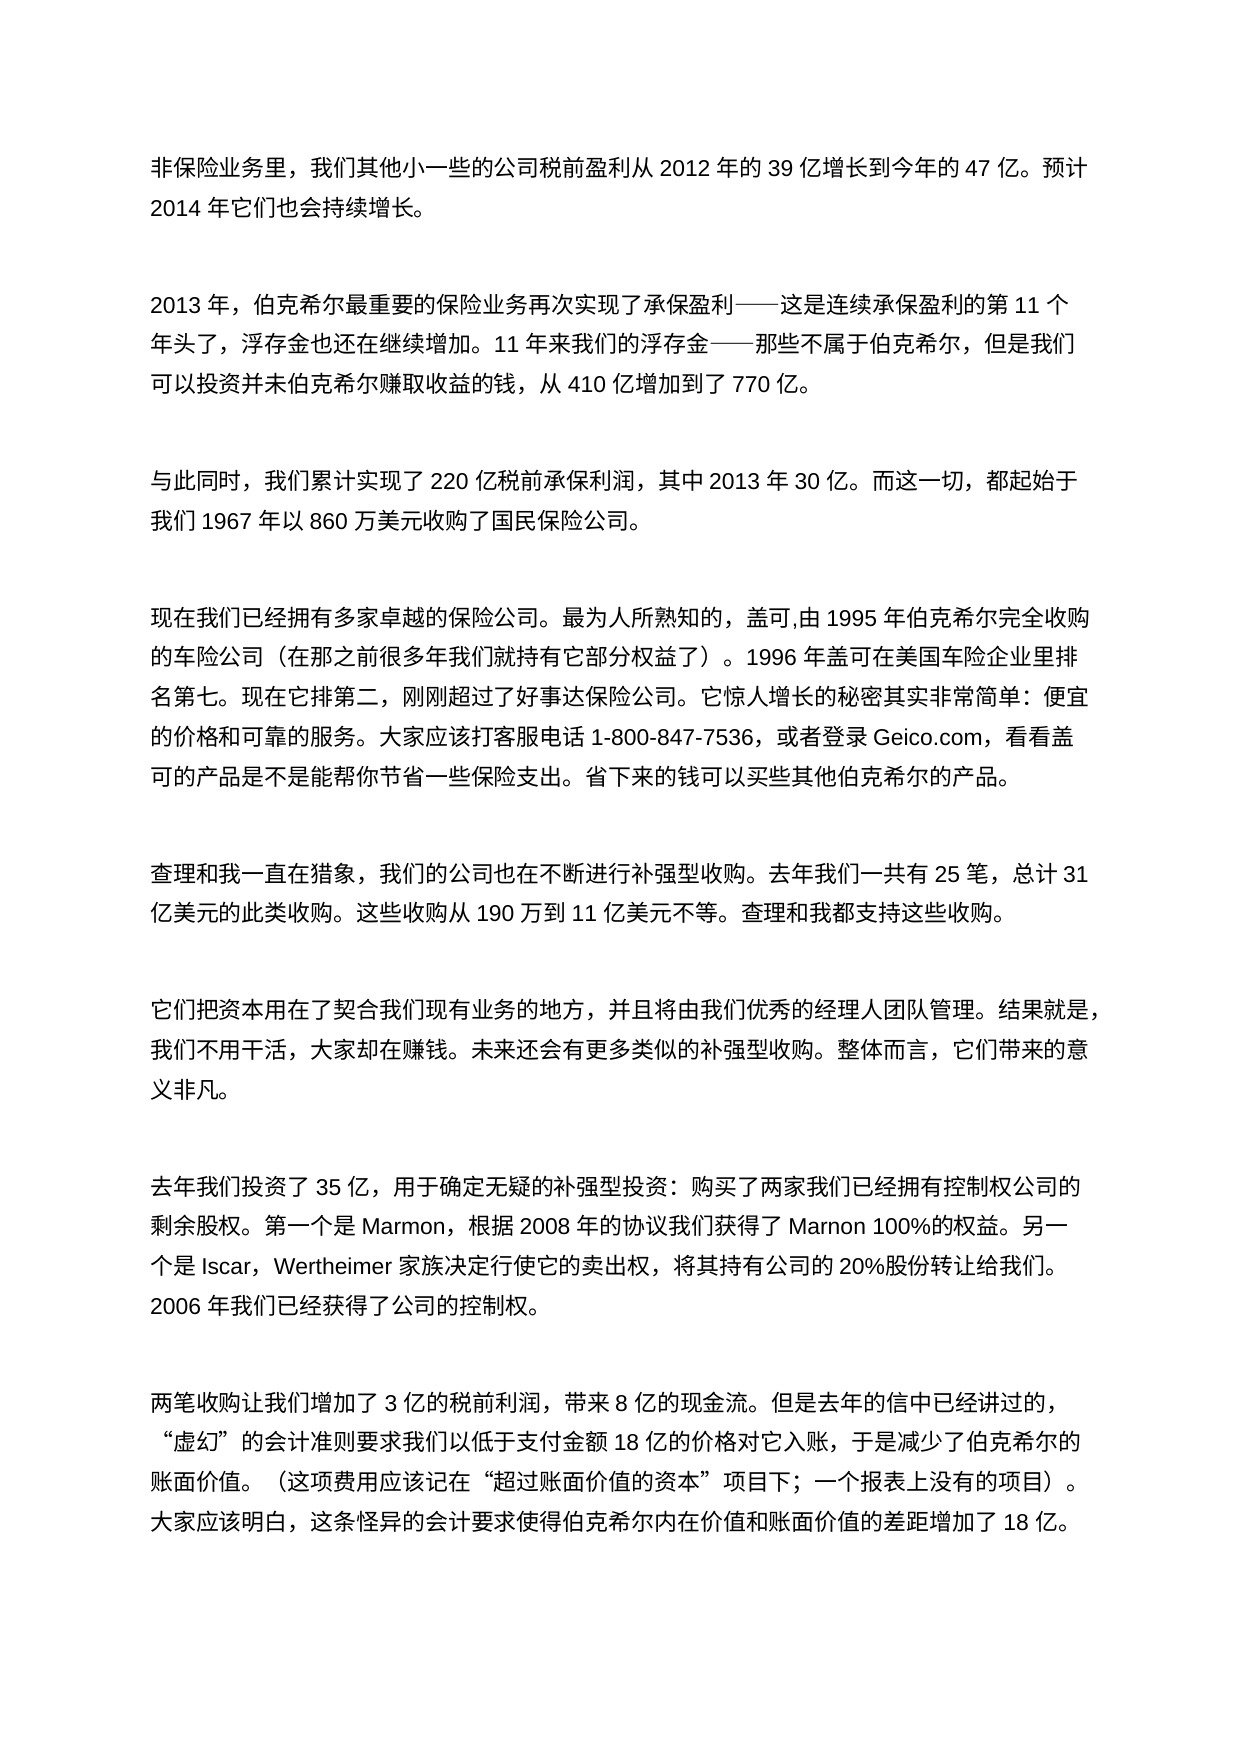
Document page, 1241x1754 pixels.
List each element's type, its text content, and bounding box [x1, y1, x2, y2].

text 查理和我一直在猎象，我们的公司也在不断进行补强型收购。去年我们一共有 25 笔，总计 31 亿美元的此类收购。这些收购从 190 万到 11 亿美元不等。查理和我都支持这些收购。 [150, 855, 1090, 928]
text 与此同时，我们累计实现了 220 亿税前承保利润，其中 2013 年 30 亿。而这一切，都起始于我们 1967 年以 860 万美元收购了国民保险公司。 [150, 463, 1090, 536]
text 去年我们投资了 35 亿，用于确定无疑的补强型投资：购买了两家我们已经拥有控制权公司的剩余股权。第一个是 Marmon，根据 2008 年的协议我们获得了 Marnon 100%的权益。另一个是 Iscar，Wertheimer 家族决定行使它的卖出权，将其持有公司的 20%股份转让给我们。2006 年我们已经获得了公司的控制权。 [150, 1168, 1090, 1321]
text 非保险业务里，我们其他小一些的公司税前盈利从 2012 年的 39 亿增长到今年的 47 亿。预计 2014 年它们也会持续增长。 [150, 150, 1090, 223]
text 现在我们已经拥有多家卓越的保险公司。最为人所熟知的，盖可,由 1995 年伯克希尔完全收购的车险公司（在那之前很多年我们就持有它部分权益了）。1996 年盖可在美国车险企业里排名第七。现在它排第二，刚刚超过了好事达保险公司。它惊人增长的秘密其实非常简单：便宜的价格和可靠的服务。大家应该打客服电话 1-800-847-7536，或者登录Geico.com，看看盖可的产品是不是能帮你节省一些保险支出。省下来的钱可以买些其他伯克希尔的产品。 [150, 599, 1090, 792]
text 它们把资本用在了契合我们现有业务的地方，并且将由我们优秀的经理人团队管理。结果就是，我们不用干活，大家却在赚钱。未来还会有更多类似的补强型收购。整体而言，它们带来的意义非凡。 [150, 992, 1090, 1105]
text 两笔收购让我们增加了 3 亿的税前利润，带来 8 亿的现金流。但是去年的信中已经讲过的，“虚幻”的会计准则要求我们以低于支付金额 18 亿的价格对它入账，于是减少了伯克希尔的账面价值。（这项费用应该记在“超过账面价值的资本”项目下；一个报表上没有的项目）。大家应该明白，这条怪异的会计要求使得伯克希尔内在价值和账面价值的差距增加了 18 亿。 [150, 1384, 1090, 1537]
text 2013 年，伯克希尔最重要的保险业务再次实现了承保盈利——这是连续承保盈利的第11 个年头了，浮存金也还在继续增加。11 年来我们的浮存金——那些不属于伯克希尔，但是我们可以投资并未伯克希尔赚取收益的钱，从 410 亿增加到了 770 亿。 [150, 287, 1090, 399]
